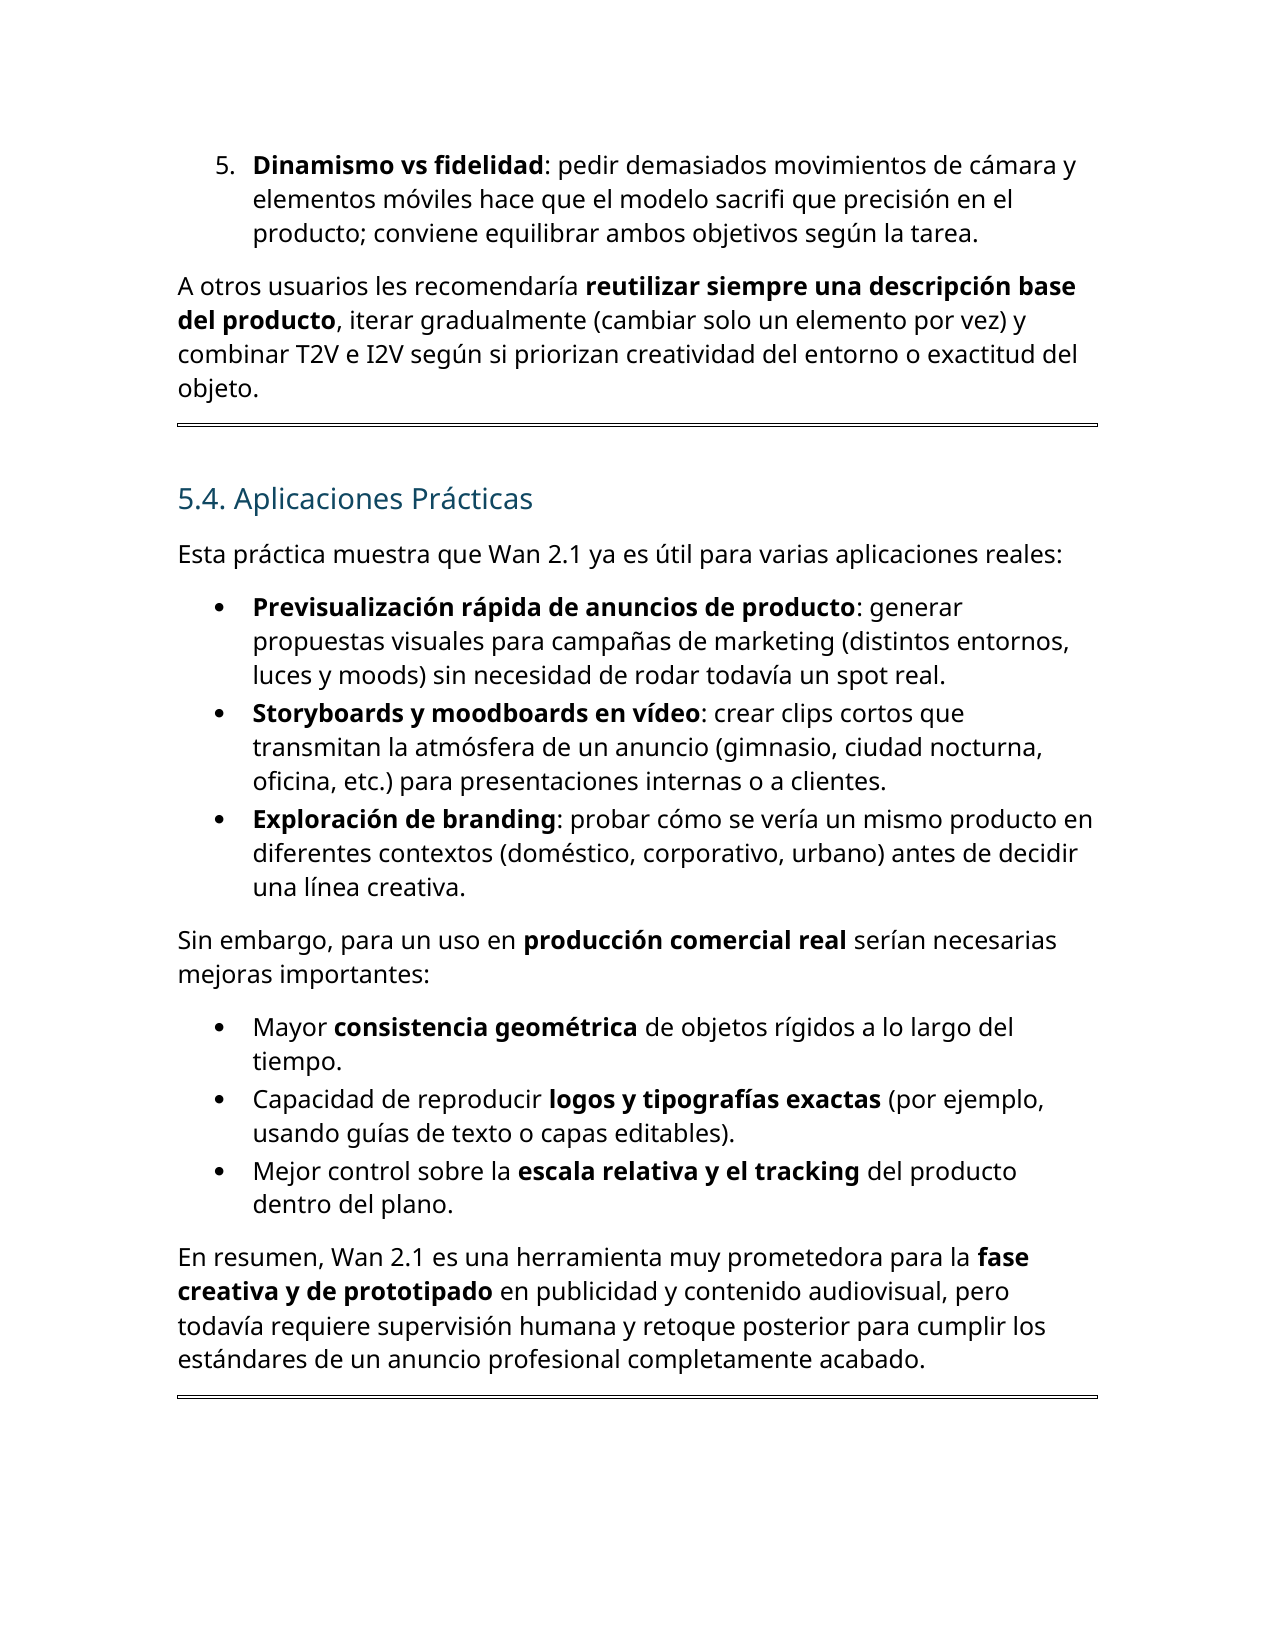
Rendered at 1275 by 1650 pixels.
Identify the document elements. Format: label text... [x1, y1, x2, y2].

list Storyboards y moodboards en vídeo: crear clips cortos que transmitan la atmósfera de un anuncio (gimnasio, ciudad nocturna, oficina, etc.) para presentaciones internas o a clientes. [215, 696, 1098, 798]
list Mayor consistencia geométrica de objetos rígidos a lo largo del tiempo. [215, 1009, 1098, 1077]
list Capacidad de reproducir logos y tipografías exactas (por ejemplo, usando guías de texto o capas editables). [215, 1081, 1098, 1149]
subtitle 5.4. Aplicaciones Prácticas [177, 478, 1098, 518]
text Esta práctica muestra que Wan 2.1 ya es útil para varias aplicaciones reales: [177, 537, 1098, 571]
text Sin embargo, para un uso en producción comercial real serían necesarias mejoras importantes: [177, 922, 1098, 991]
list Dinamismo vs fidelidad: pedir demasiados movimientos de cámara y elementos móviles hace que el modelo sacrifi que precisión en el producto; conviene equilibrar ambos objetivos según la tarea. [215, 148, 1098, 250]
list Mejor control sobre la escala relativa y el tracking del producto dentro del plano. [215, 1153, 1098, 1221]
list Previsualización rápida de anuncios de producto: generar propuestas visuales para campañas de marketing (distintos entornos, luces y moods) sin necesidad de rodar todavía un spot real. [215, 590, 1098, 692]
text En resumen, Wan 2.1 es una herramienta muy prometedora para la fase creativa y de prototipado en publicidad y contenido audiovisual, pero todavía requiere supervisión humana y retoque posterior para cumplir los estándares de un anuncio profesional completamente acabado. [177, 1240, 1098, 1376]
list Exploración de branding: probar cómo se vería un mismo producto en diferentes contextos (doméstico, corporativo, urbano) antes de decidir una línea creativa. [215, 802, 1098, 904]
text A otros usuarios les recomendaría reutilizar siempre una descripción base del producto, iterar gradualmente (cambiar solo un elemento por vez) y combinar T2V e I2V según si priorizan creatividad del entorno o exactitud del objeto. [177, 268, 1098, 405]
